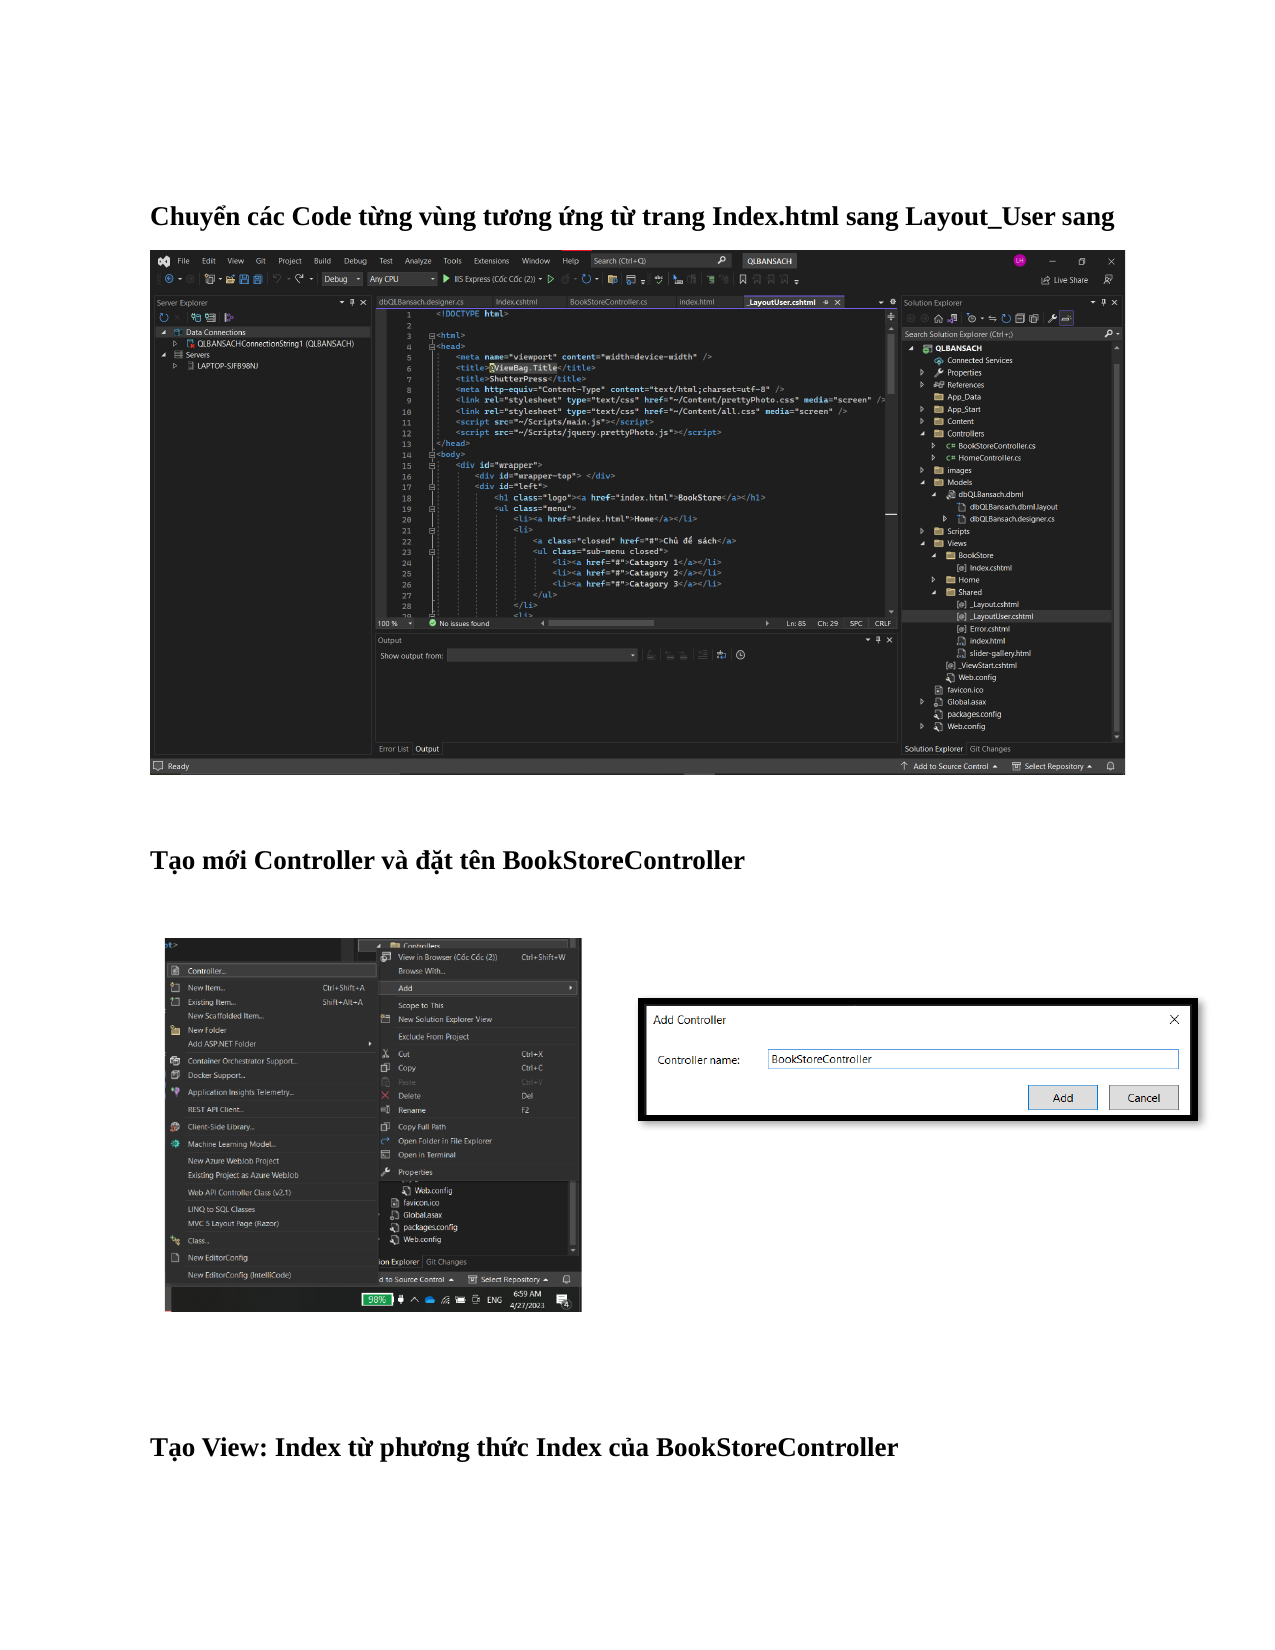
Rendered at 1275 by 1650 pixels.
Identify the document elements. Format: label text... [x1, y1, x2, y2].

picture [644, 1004, 1192, 1115]
picture [150, 250, 1125, 775]
text Chuyển các Code từng vùng tương ứng từ trang Index.html sang Layout_User sang [150, 200, 1125, 231]
picture [164, 938, 582, 1312]
text Tạo mới Controller và đặt tên BookStoreController [150, 844, 1125, 875]
text Tạo View: Index từ phương thức Index của BookStoreController [150, 1431, 1125, 1462]
